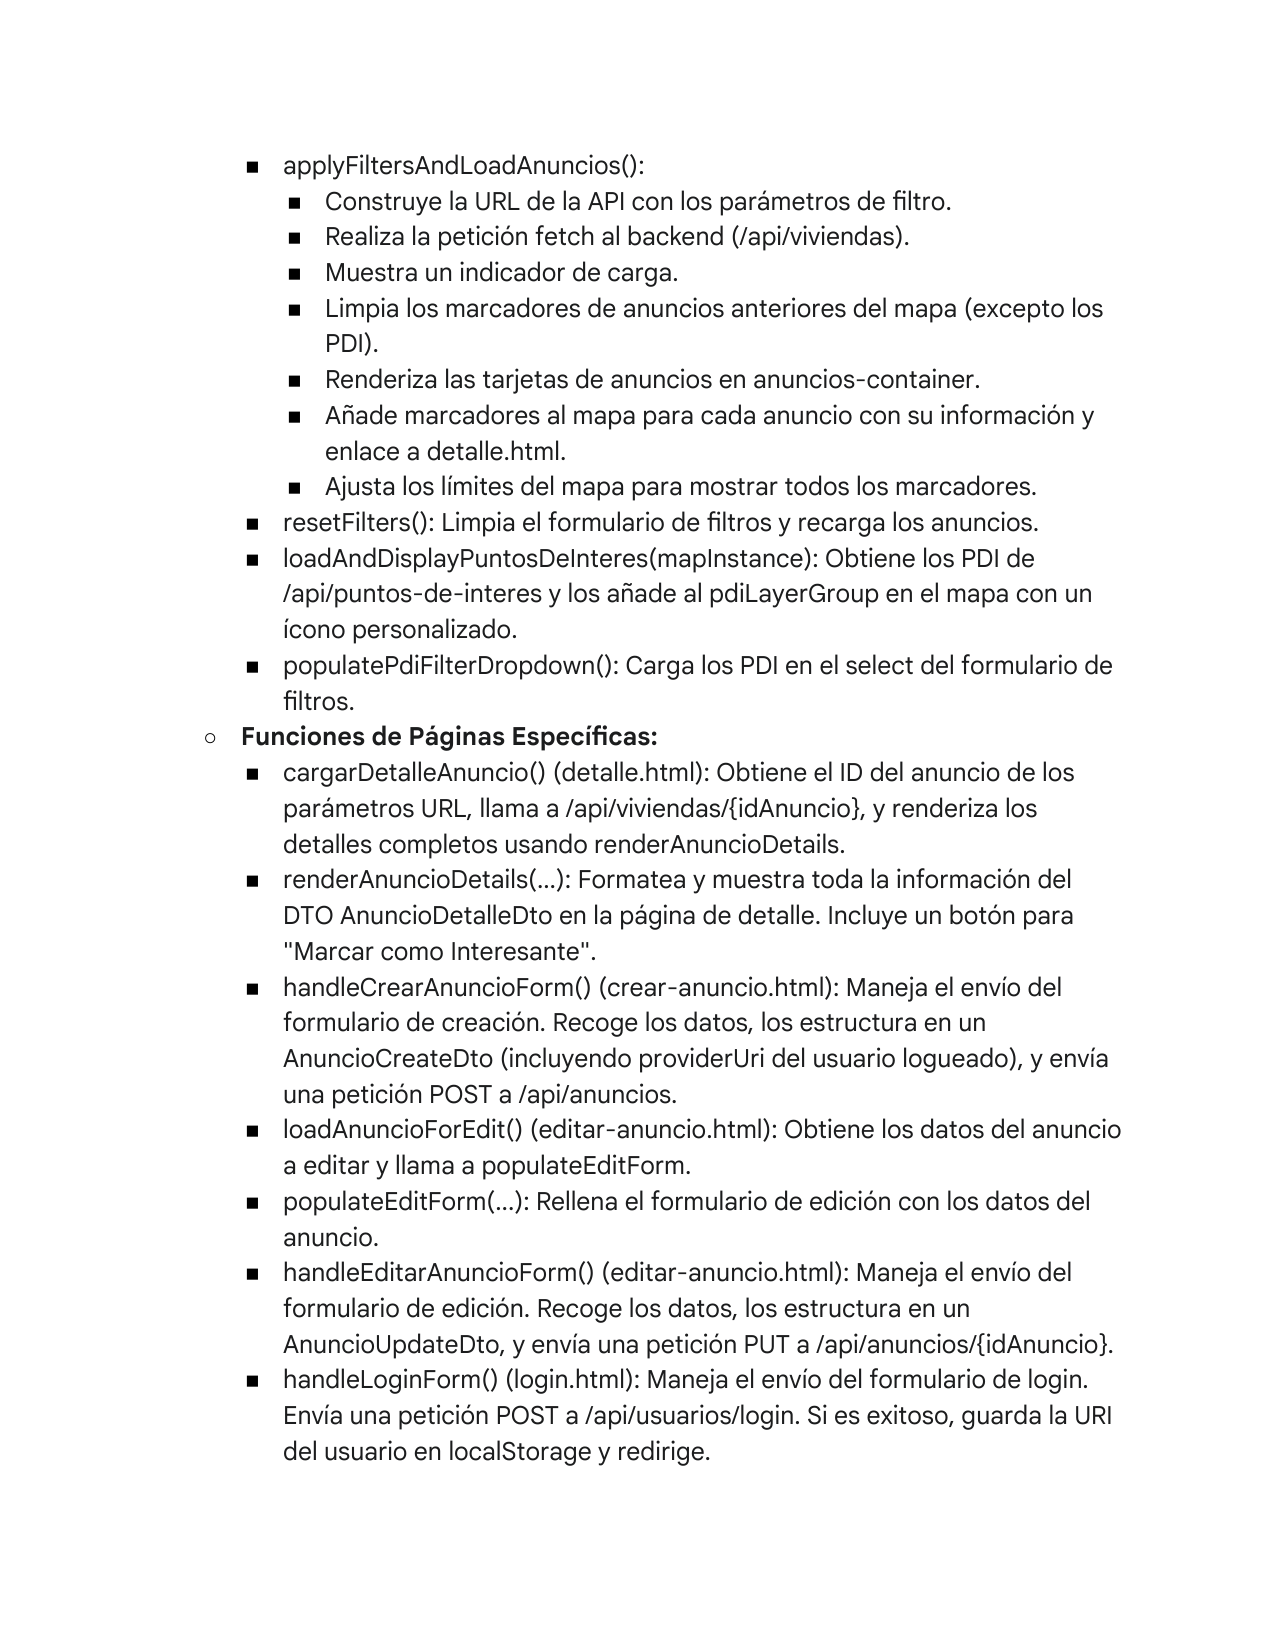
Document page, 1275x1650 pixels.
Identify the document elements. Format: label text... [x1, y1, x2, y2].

list handleLoginForm() (login.html): Maneja el envío del formulario de login. Envía una petición POST a /api/usuarios/login. Si es exitoso, guarda la URI del usuario en localStorage y redirige. [245, 1365, 1125, 1468]
list cargarDetalleAnuncio() (detalle.html): Obtiene el ID del anuncio de los parámetros URL, llama a /api/viviendas/{idAnuncio}, y renderiza los detalles completos usando renderAnuncioDetails. [245, 757, 1125, 860]
list Limpia los marcadores de anuncios anteriores del mapa (excepto los PDI). [287, 293, 1125, 360]
list handleEditarAnuncioForm() (editar-anuncio.html): Maneja el envío del formulario de edición. Recoge los datos, los estructura en un AnuncioUpdateDto, y envía una petición PUT a /api/anuncios/{idAnuncio}. [245, 1258, 1125, 1360]
list renderAnuncioDetails(...): Formatea y muestra toda la información del DTO AnuncioDetalleDto en la página de detalle. Incluye un botón para "Marcar como Interesante". [245, 864, 1125, 967]
list Ajusta los límites del mapa para mostrar todos los marcadores. [287, 472, 1125, 503]
list applyFiltersAndLoadAnuncios(): [245, 150, 1125, 181]
list populatePdiFilterDropdown(): Carga los PDI en el select del formulario de filtros. [245, 650, 1125, 717]
list loadAnuncioForEdit() (editar-anuncio.html): Obtiene los datos del anuncio a editar y llama a populateEditForm. [245, 1115, 1125, 1182]
list Realiza la petición fetch al backend (/api/viviendas). [287, 221, 1125, 253]
list resetFilters(): Limpia el formulario de filtros y recarga los anuncios. [245, 507, 1125, 539]
list handleCrearAnuncioForm() (crear-anuncio.html): Maneja el envío del formulario de creación. Recoge los datos, los estructura en un AnuncioCreateDto (incluyendo providerUri del usuario logueado), y envía una petición POST a /api/anuncios. [245, 972, 1125, 1110]
list Renderiza las tarjetas de anuncios en anuncios-container. [287, 364, 1125, 396]
list Funciones de Páginas Específicas: [203, 722, 1125, 753]
list Muestra un indicador de carga. [287, 257, 1125, 288]
list populateEditForm(...): Rellena el formulario de edición con los datos del anuncio. [245, 1186, 1125, 1253]
list Construye la URL de la API con los parámetros de filtro. [287, 186, 1125, 217]
list loadAndDisplayPuntosDeInteres(mapInstance): Obtiene los PDI de /api/puntos-de-interes y los añade al pdiLayerGroup en el mapa con un ícono personalizado. [245, 543, 1125, 646]
list Añade marcadores al mapa para cada anuncio con su información y enlace a detalle.html. [287, 400, 1125, 467]
